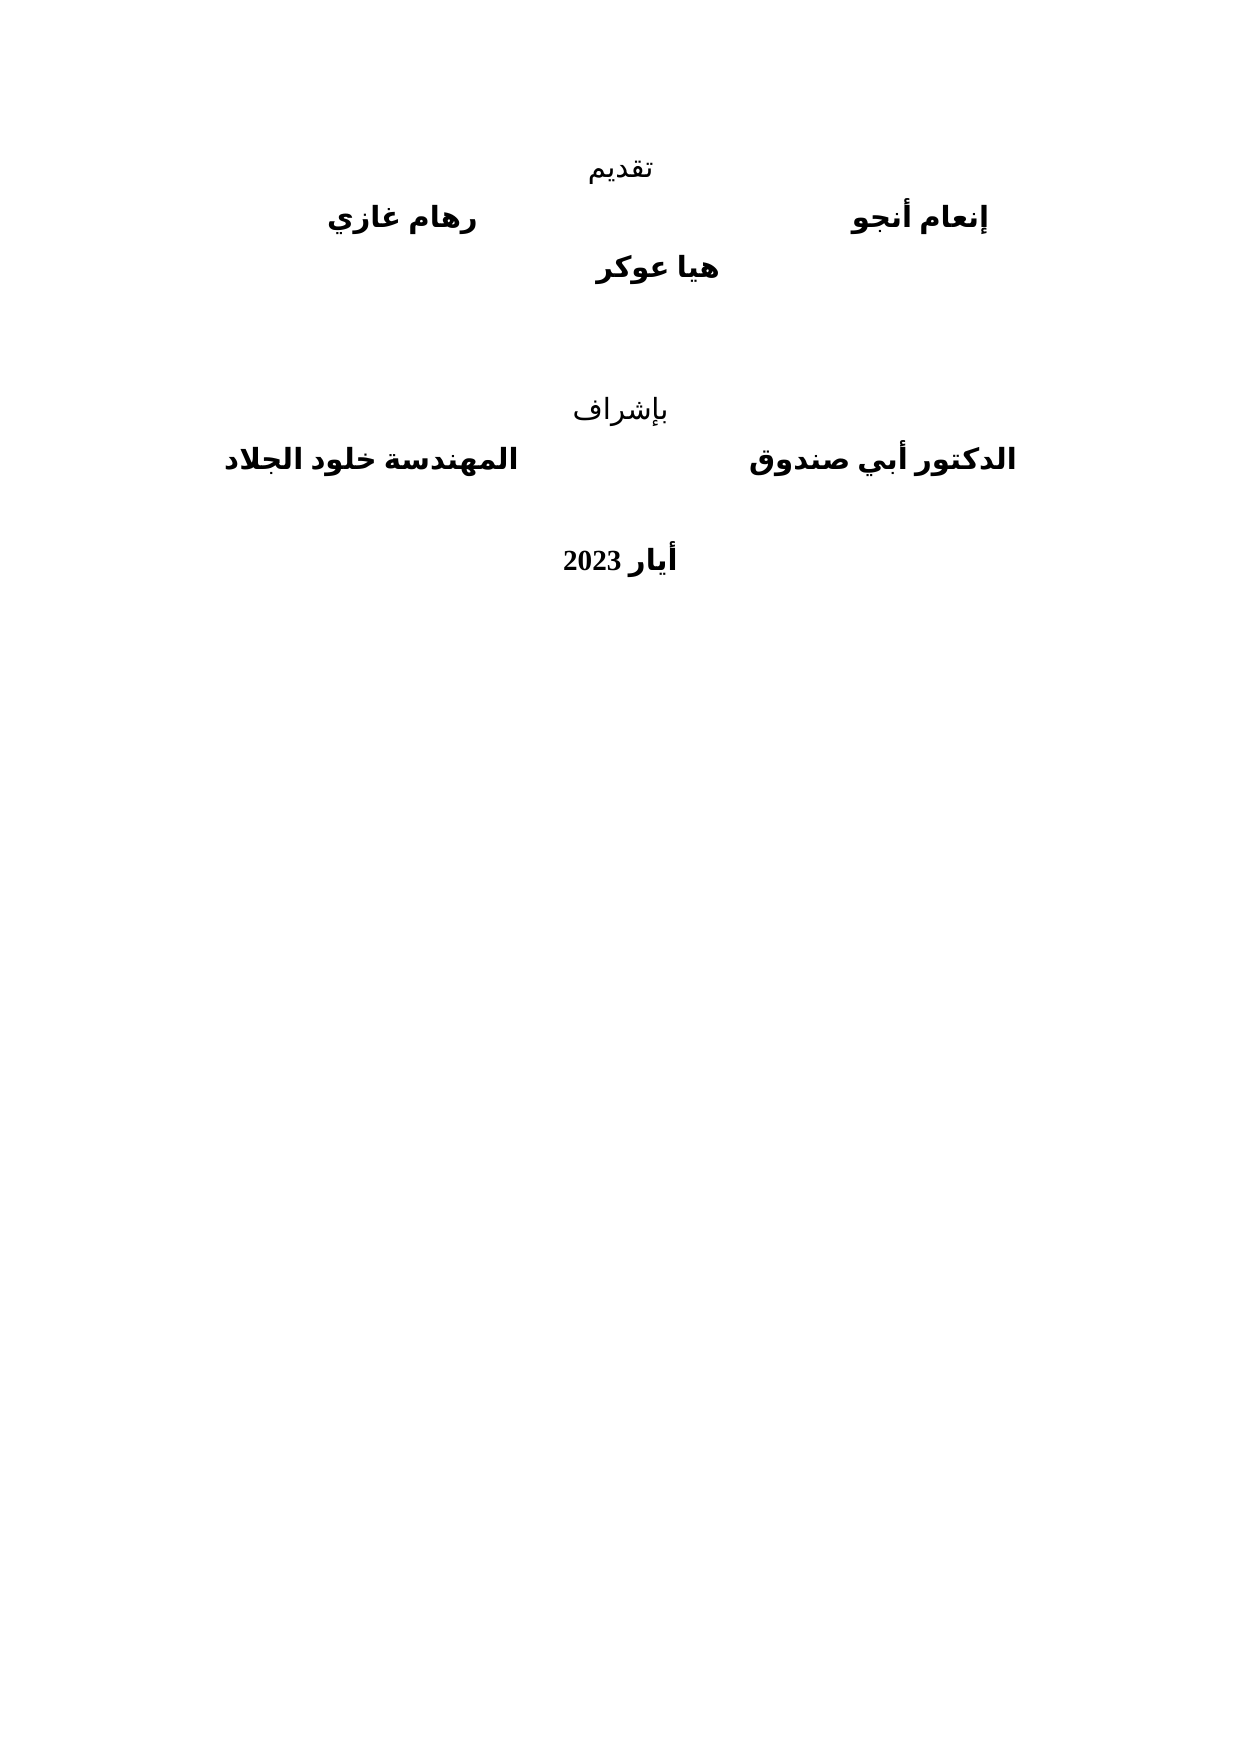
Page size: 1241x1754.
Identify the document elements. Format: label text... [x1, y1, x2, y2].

text تقديم [187, 150, 1053, 183]
text بإشراف [187, 392, 1053, 426]
text رهام غازي إنعام أنجو هيا عوكر [262, 200, 1053, 284]
text المهندسة خلود الجلاد الدكتور أبي صندوق أيار 2023 [187, 442, 1053, 576]
